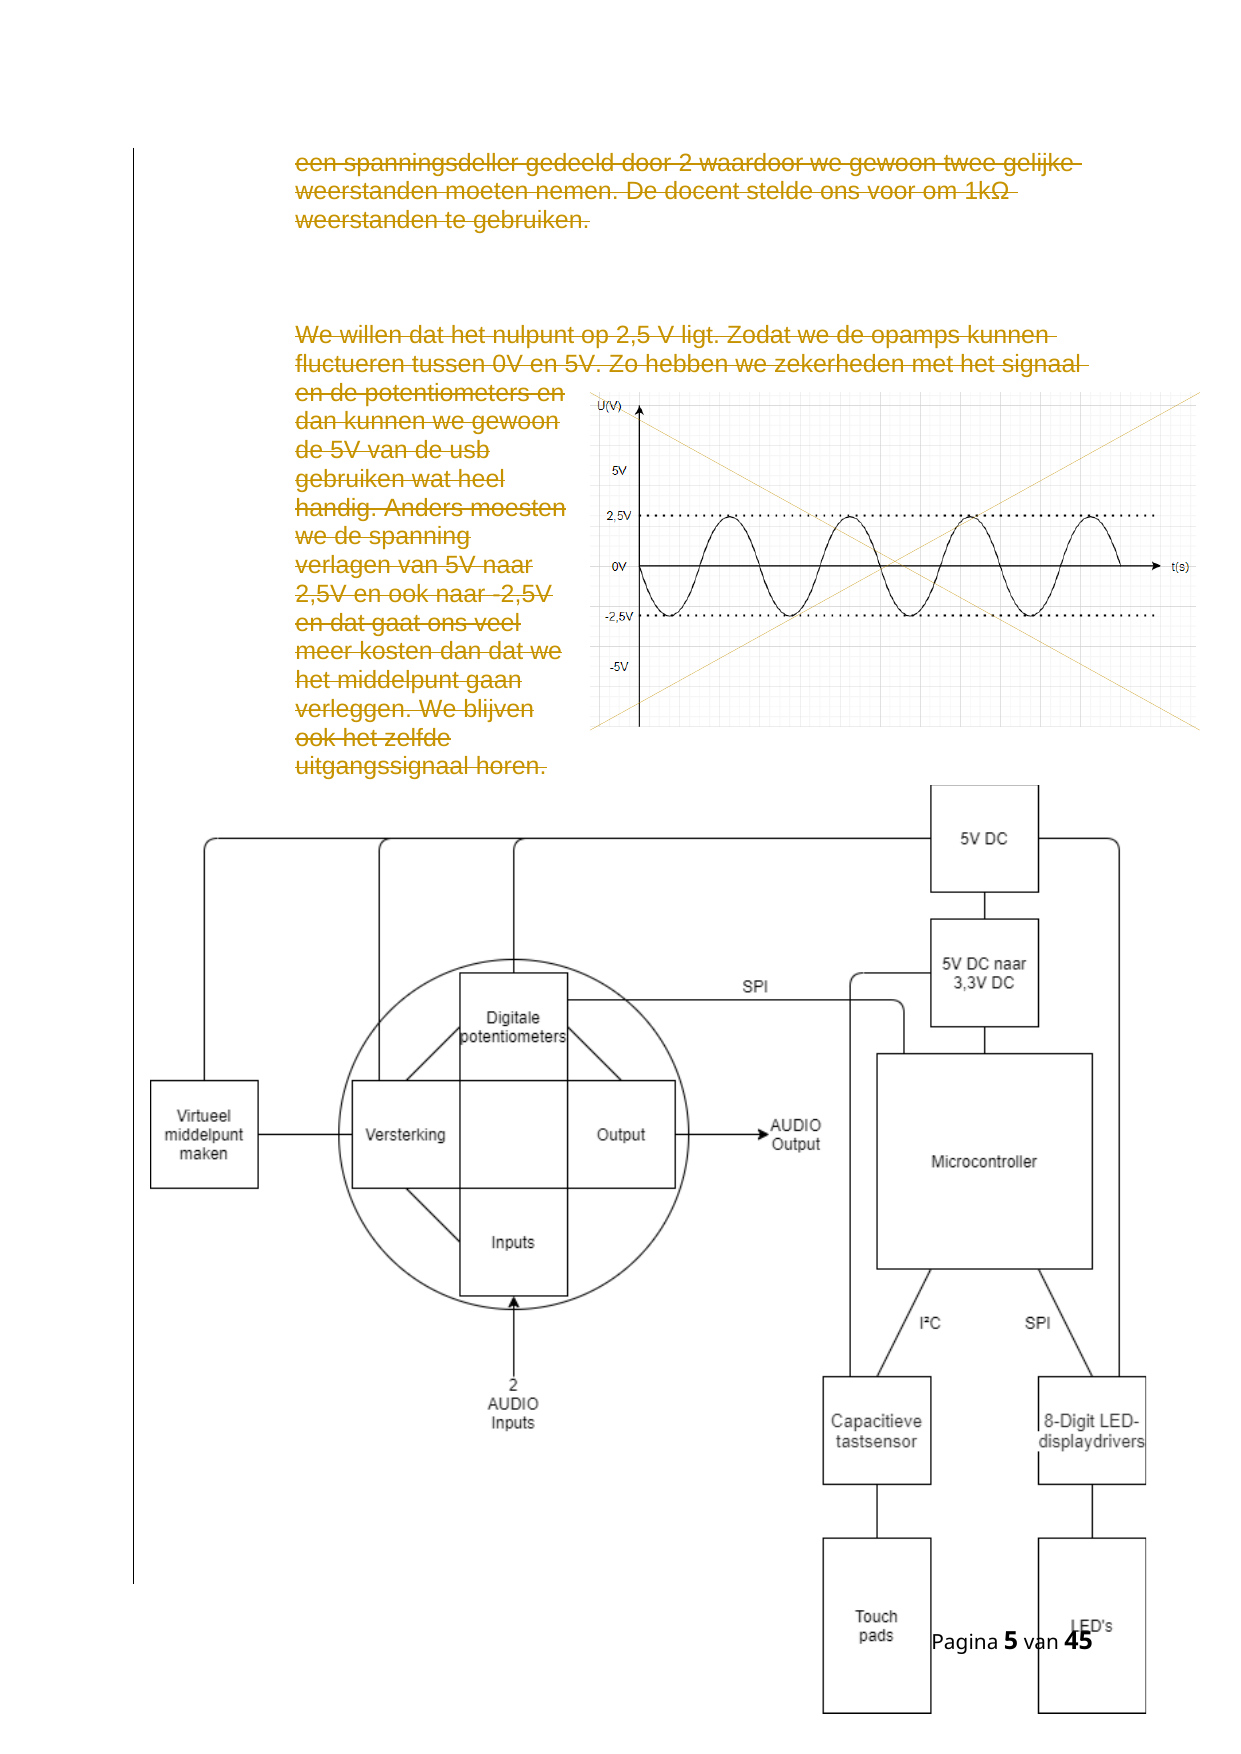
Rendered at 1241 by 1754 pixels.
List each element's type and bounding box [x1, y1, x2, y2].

picture [598, 562, 1192, 727]
picture [150, 785, 1147, 1714]
picture [590, 394, 893, 727]
picture [897, 396, 1196, 727]
picture [592, 392, 1196, 560]
